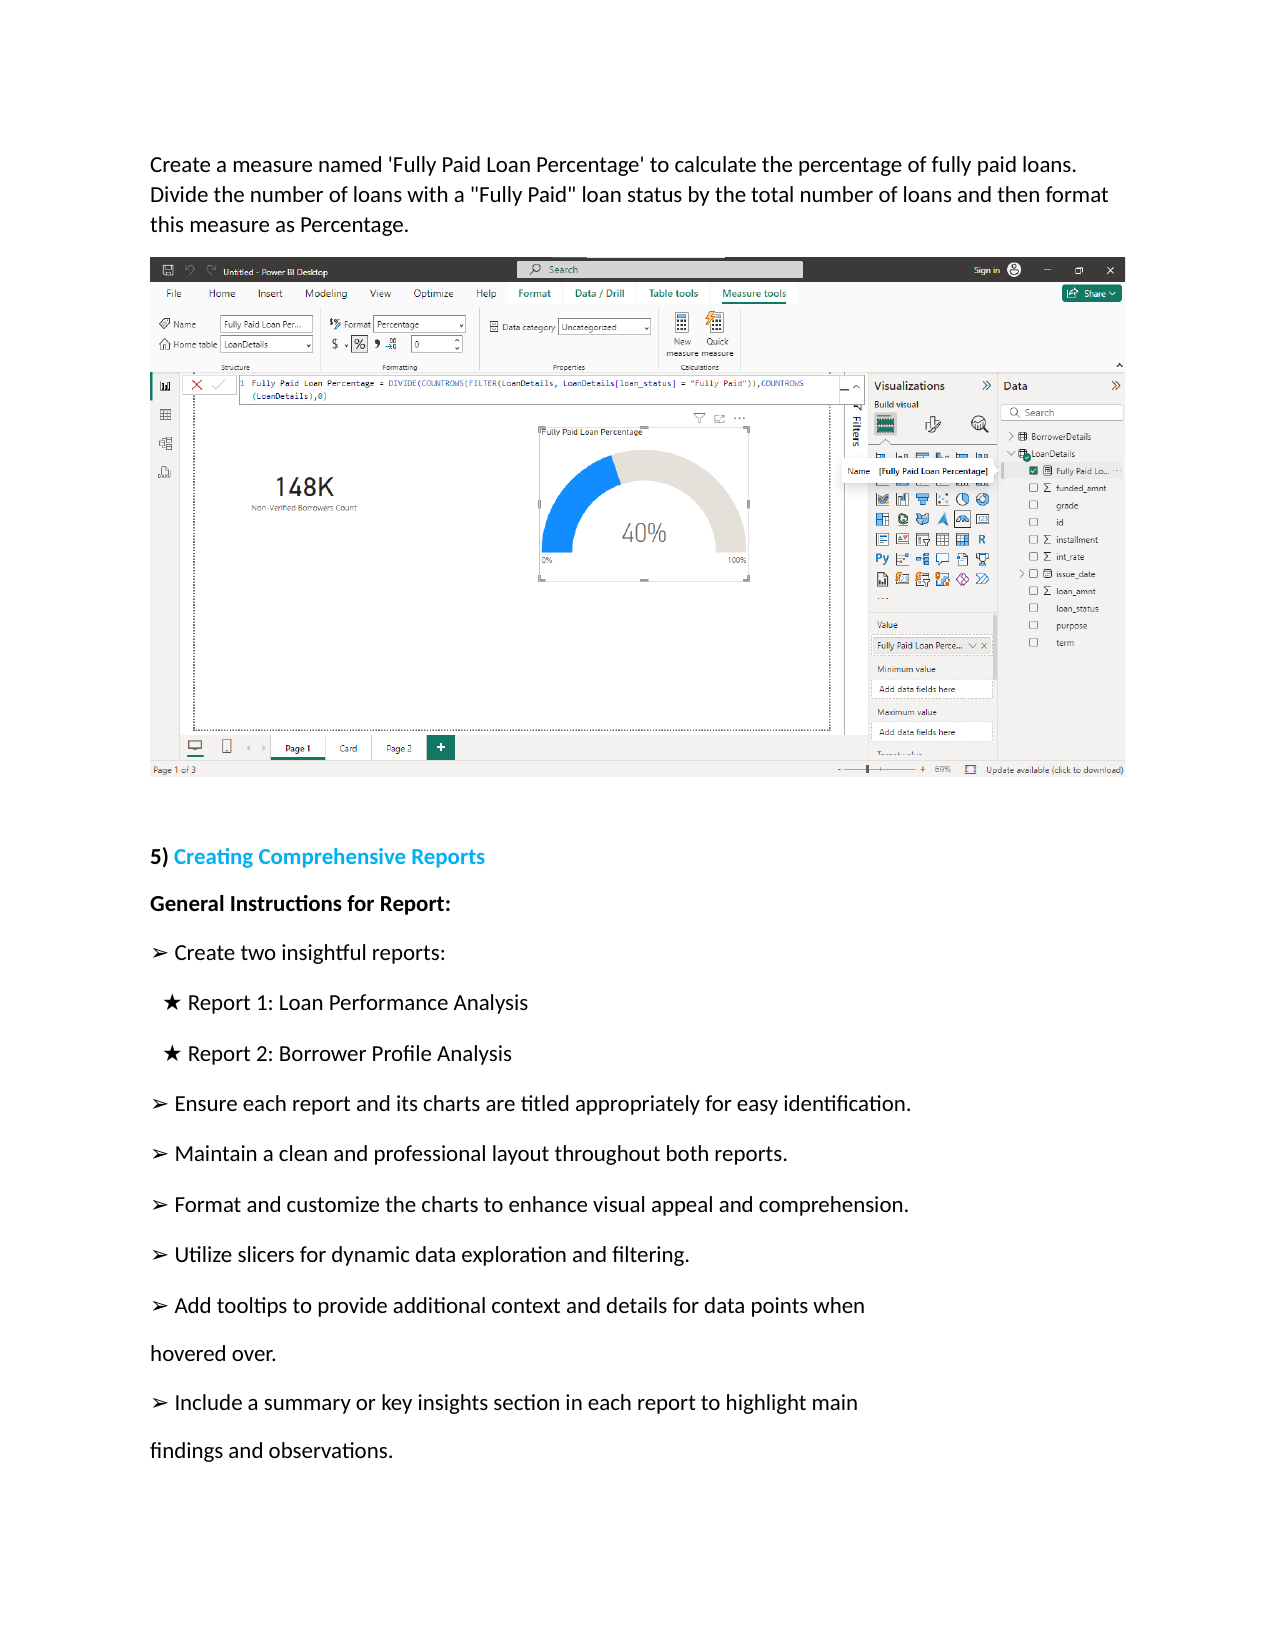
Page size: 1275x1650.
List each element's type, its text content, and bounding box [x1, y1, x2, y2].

text Create a measure named 'Fully Paid Loan Percentage' to calculate the percentage of fully paid loans. Divide the number of loans with a "Fully Paid" loan status by the total number of loans and then format this measure as Percentage. [150, 150, 1125, 238]
picture [150, 257, 1125, 777]
text ➢ Maintain a clean and professional layout throughout both reports. [150, 1137, 1125, 1168]
text ★ Report 2: Borrower Profile Analysis [150, 1036, 1125, 1068]
text findings and observations. [150, 1436, 1125, 1464]
text 5) Creating Comprehensive Reports [150, 842, 1125, 870]
text ➢ Utilize slicers for dynamic data exploration and filtering. [150, 1238, 1125, 1269]
text ➢ Ensure each report and its charts are titled appropriately for easy identification. [150, 1087, 1125, 1118]
text ➢ Add tooltips to provide additional context and details for data points when [150, 1288, 1125, 1320]
text ➢ Create two insightful reports: [150, 936, 1125, 967]
text ➢ Include a summary or key insights section in each report to highlight main [150, 1386, 1125, 1417]
text General Instructions for Report: [150, 889, 1125, 917]
text hovered over. [150, 1339, 1125, 1367]
text ★ Report 1: Loan Performance Analysis [150, 986, 1125, 1017]
text ➢ Format and customize the charts to enhance visual appeal and comprehension. [150, 1188, 1125, 1219]
